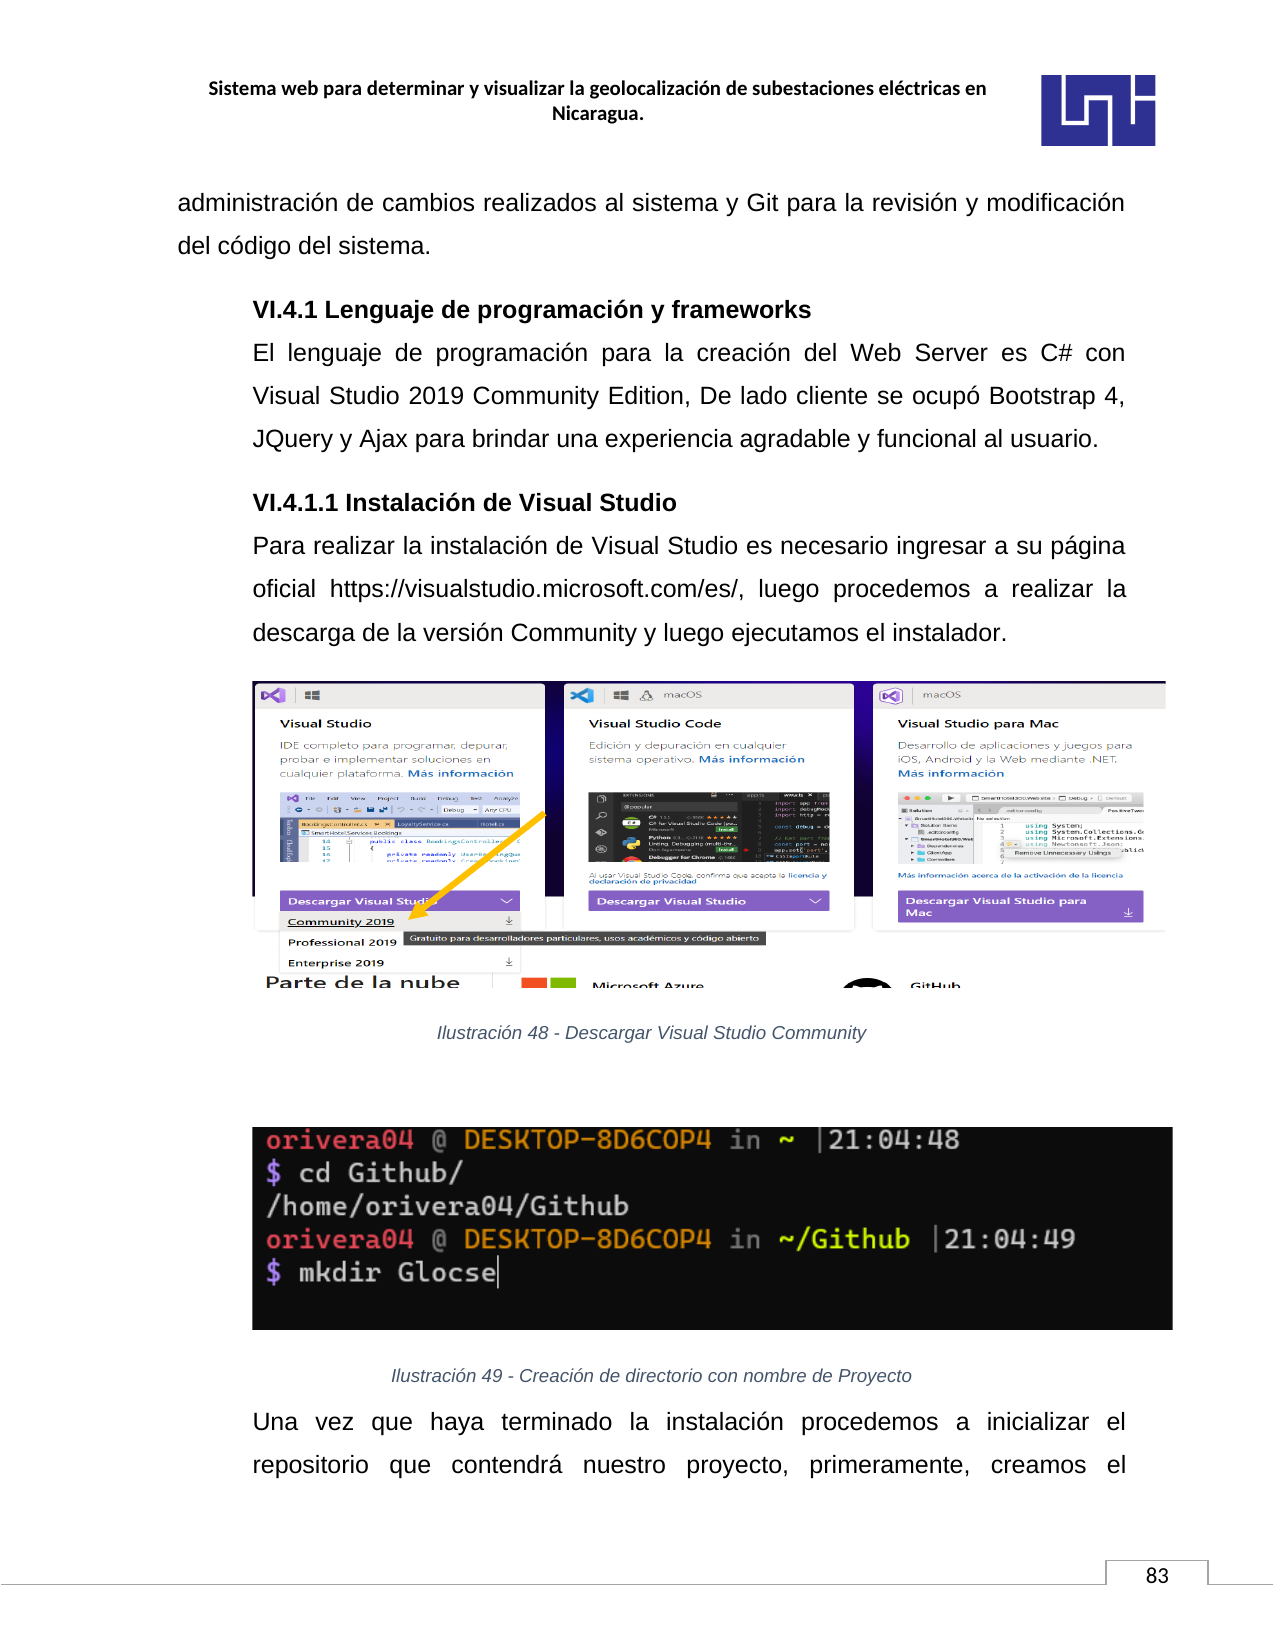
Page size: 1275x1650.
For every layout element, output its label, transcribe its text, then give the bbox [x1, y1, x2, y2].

subtitle VI.4.1 Lenguaje de programación y frameworks [177, 295, 1127, 323]
text Ilustración 49 - Creación de directorio con nombre de Proyecto [177, 1365, 1127, 1386]
picture [1041, 75, 1156, 146]
picture [252, 681, 1166, 988]
subtitle VI.4.1.1 Instalación de Visual Studio [177, 488, 1127, 517]
picture [252, 1127, 1173, 1330]
text Para realizar la instalación de Visual Studio es necesario ingresar a su página oficial https://visualstudio.microsoft.com/es/, luego procedemos a realizar la descarga de la versión Community y luego ejecutamos el instalador. [252, 531, 1127, 646]
text Ilustración 48 - Descargar Visual Studio Community [177, 1022, 1127, 1044]
text El lenguaje de programación para la creación del Web Server es C# con Visual Studio 2019 Community Edition, De lado cliente se ocupó Bootstrap 4, JQuery y Ajax para brindar una experiencia agradable y funcional al usuario. [252, 338, 1127, 453]
